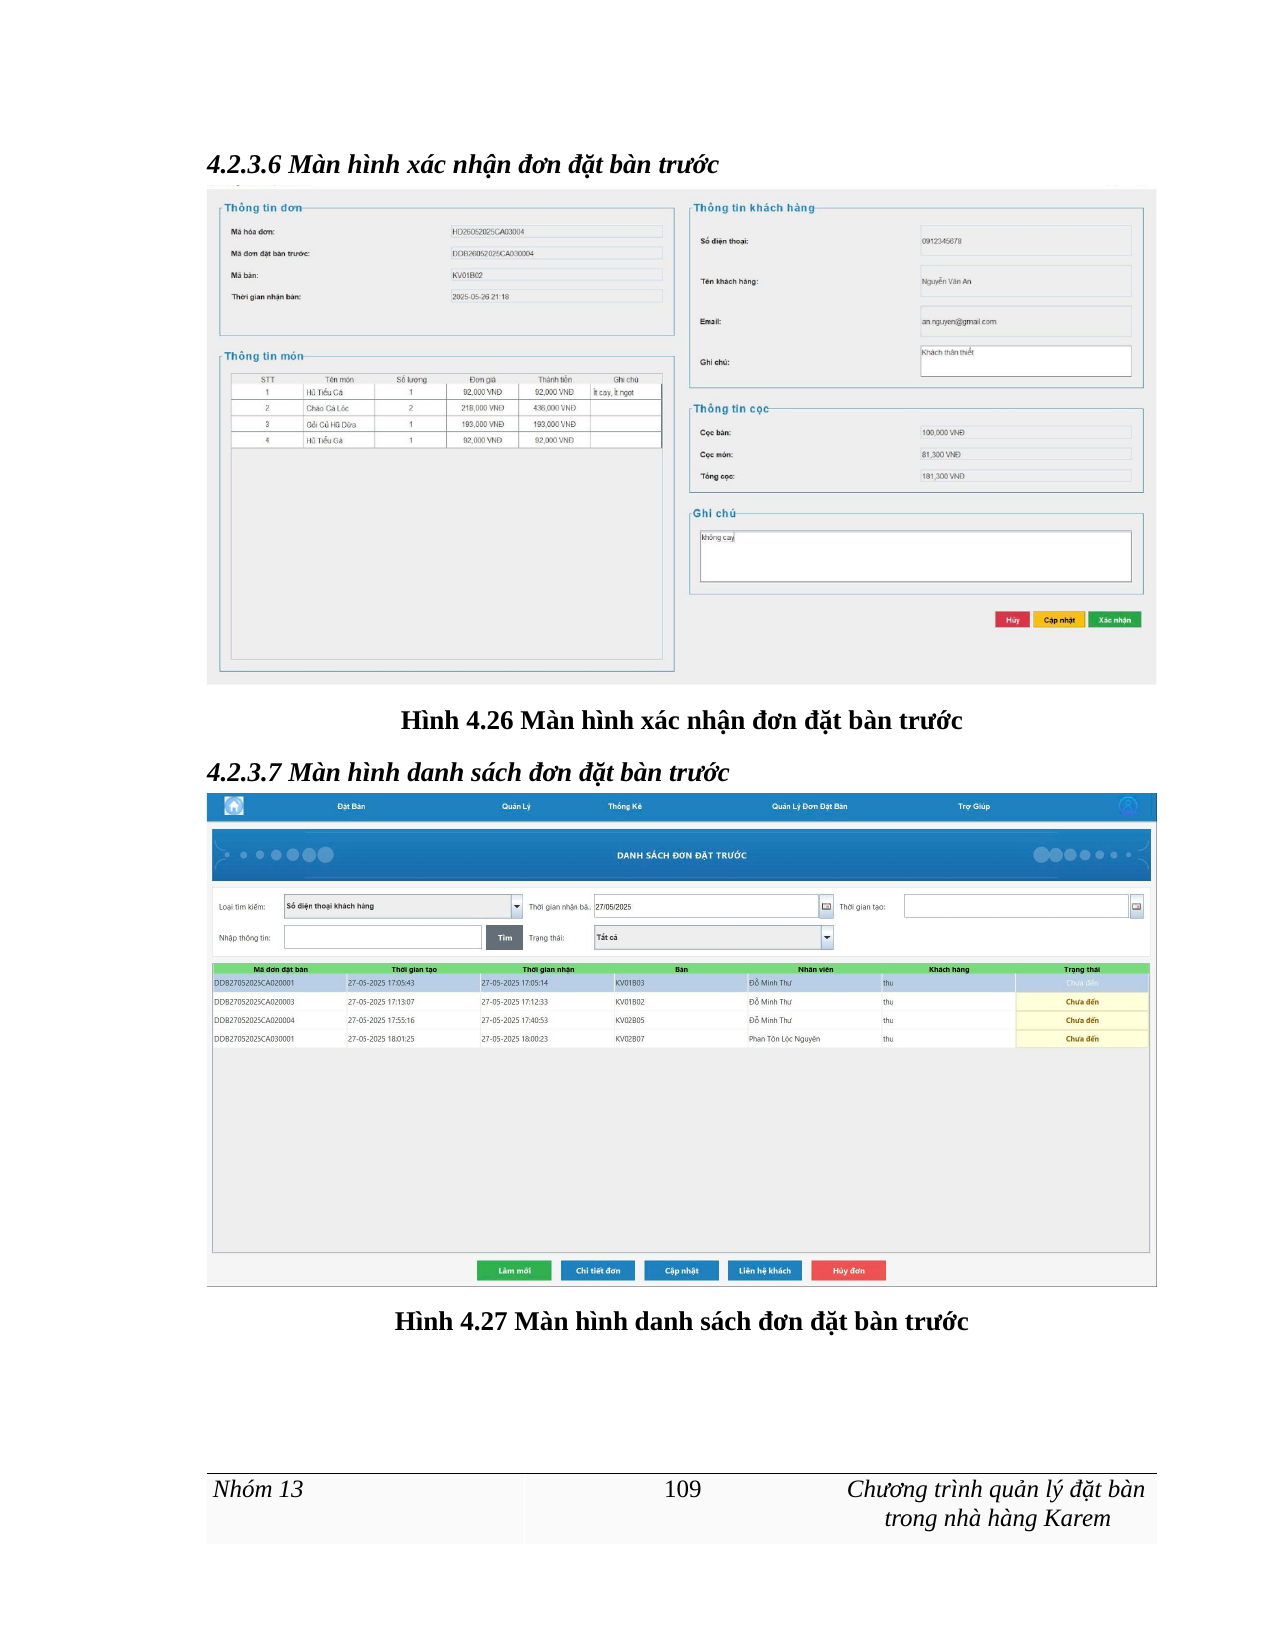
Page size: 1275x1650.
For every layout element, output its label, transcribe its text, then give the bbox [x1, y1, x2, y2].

picture [206, 185, 1157, 685]
subtitle Màn hình danh sách đơn đặt bàn trước [207, 756, 1157, 787]
picture [206, 793, 1157, 1287]
subtitle Màn hình xác nhận đơn đặt bàn trước [207, 148, 1157, 179]
